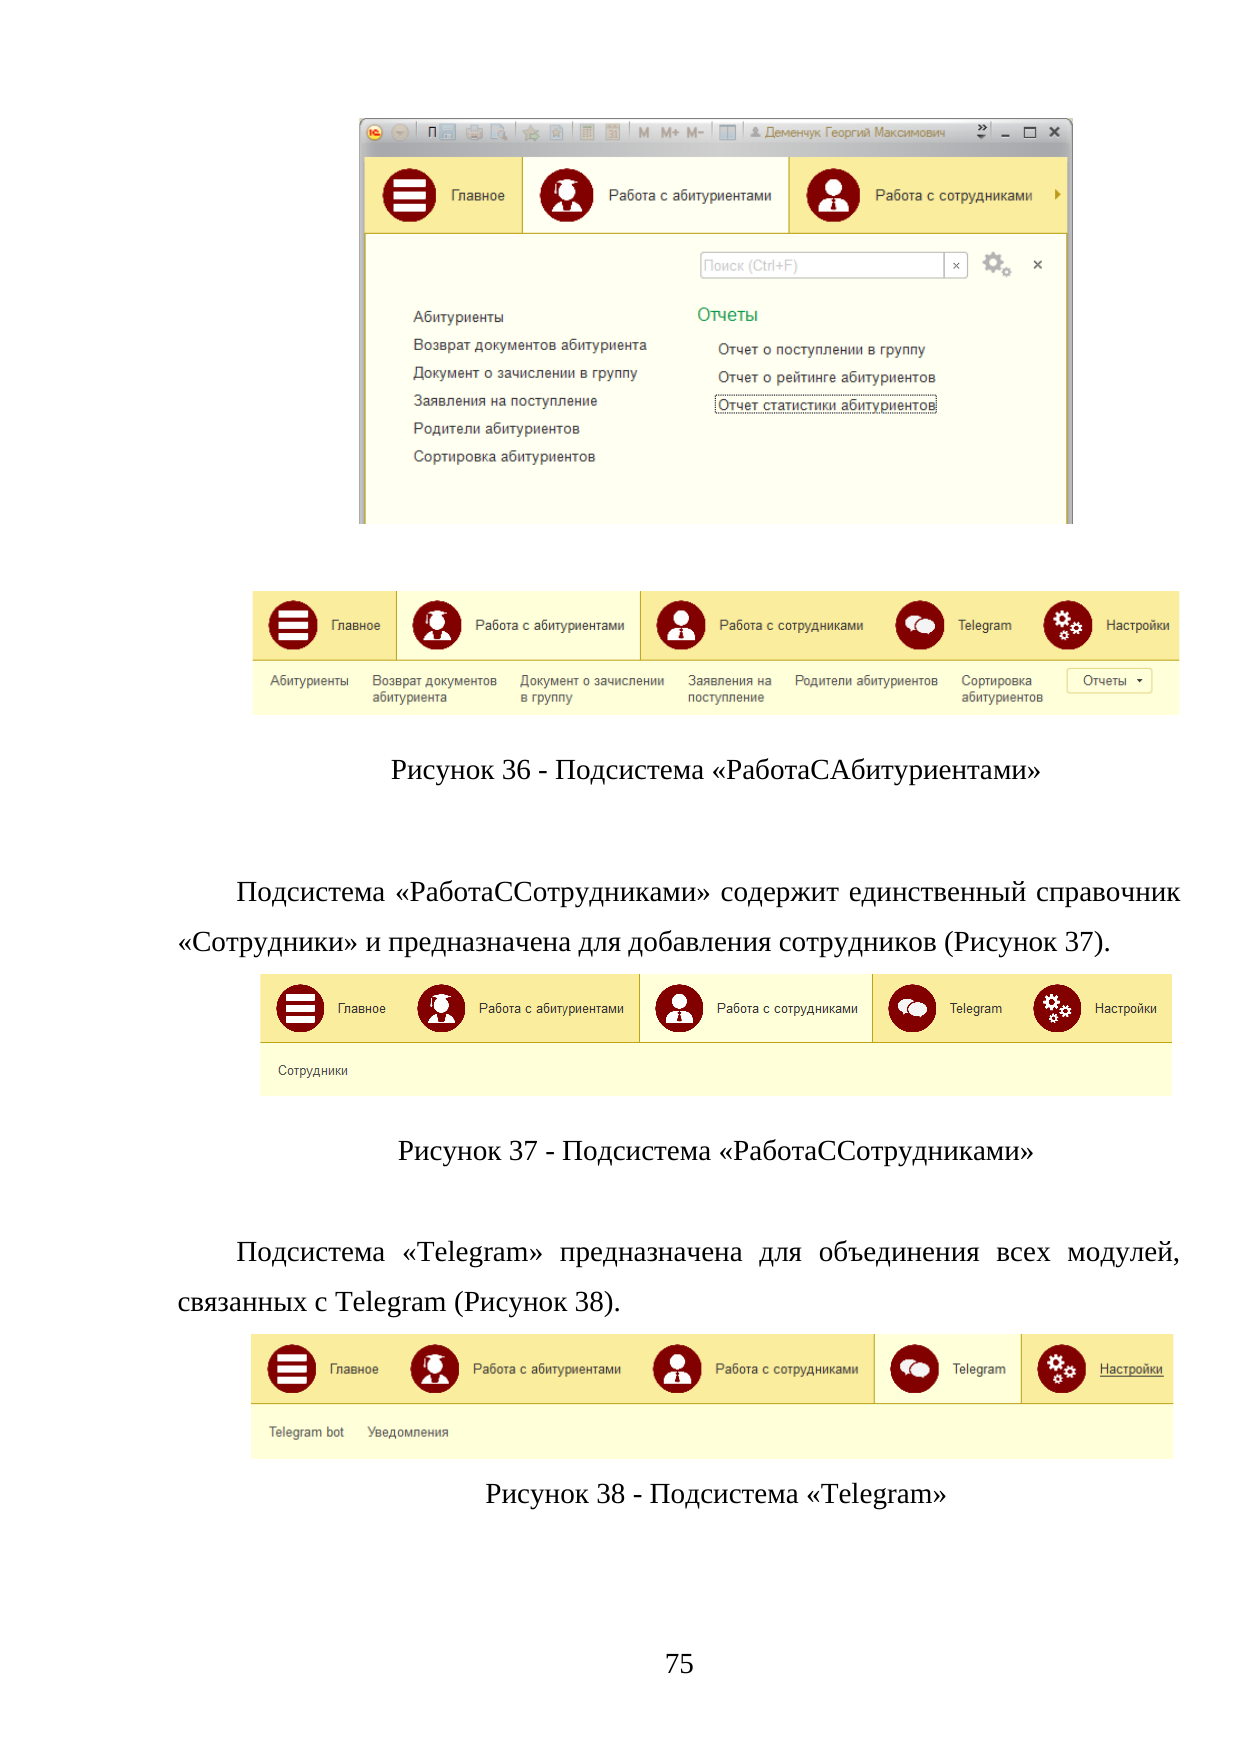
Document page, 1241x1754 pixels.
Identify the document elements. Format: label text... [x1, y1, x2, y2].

text Рисунок 37 - Подсистема «РаботаССотрудниками» [177, 1133, 1181, 1167]
text Рисунок 36 - Подсистема «РаботаСАбитуриентами» [177, 752, 1181, 786]
text Подсистема «Telegram» предназначена для объединения всех модулей, связанных с Telegram (Рисунок 38). [177, 1234, 1181, 1318]
picture [252, 591, 1180, 715]
picture [260, 974, 1172, 1096]
picture [359, 118, 1073, 524]
text Подсистема «РаботаССотрудниками» содержит единственный справочник «Сотрудники» и предназначена для добавления сотрудников (Рисунок 37). [177, 874, 1181, 958]
text Рисунок 38 - Подсистема «Telegram» [177, 1476, 1181, 1509]
picture [251, 1334, 1174, 1459]
